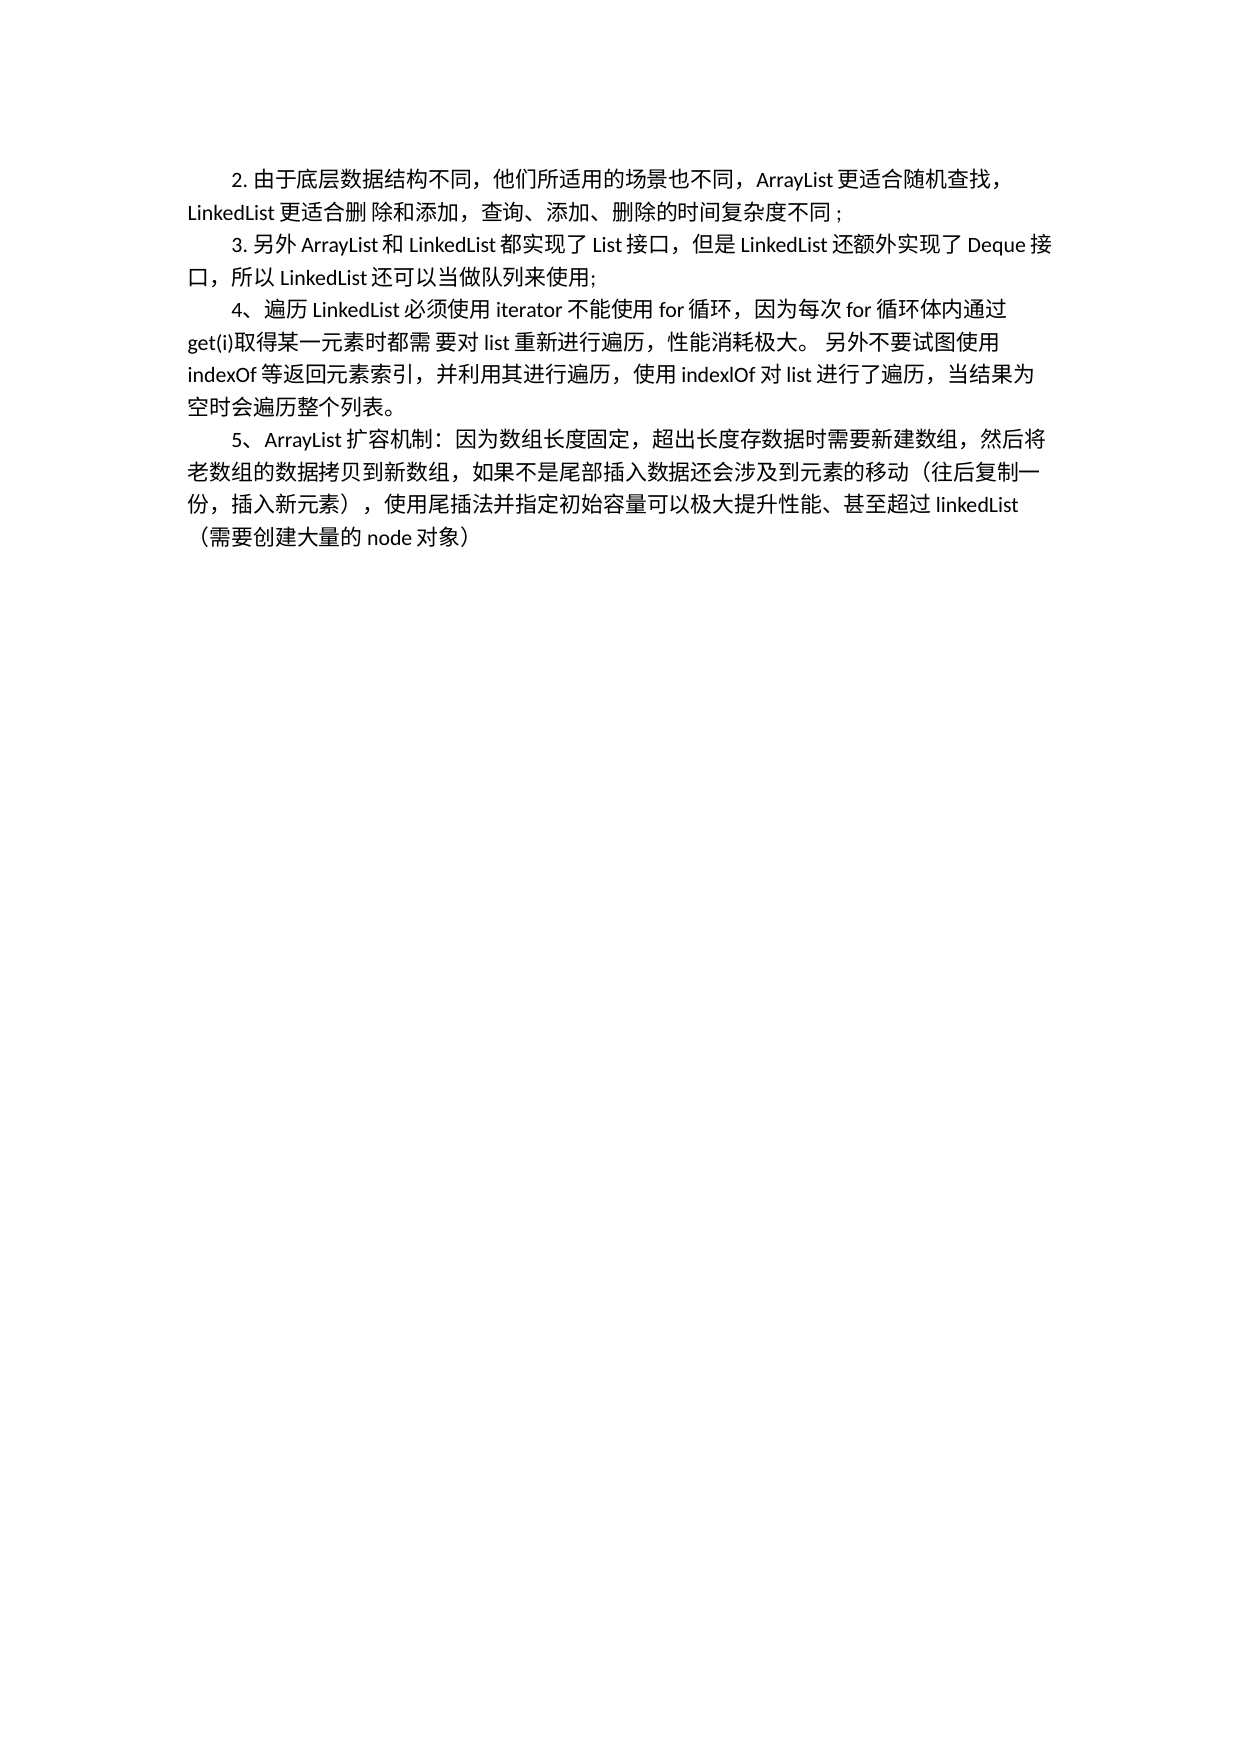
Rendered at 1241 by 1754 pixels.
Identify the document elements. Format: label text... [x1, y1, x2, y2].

text 4、遍历LinkedList必须使用iterator不能使用for循环，因为每次for循环体内通过get(i)取得某一元素时都需 要对list重新进行遍历，性能消耗极大。 另外不要试图使用indexOf等返回元素索引，并利用其进行遍历，使用indexlOf对list进行了遍历，当结果为空时会遍历整个列表。 [187, 292, 1053, 422]
text 5、ArrayList扩容机制：因为数组长度固定，超出长度存数据时需要新建数组，然后将老数组的数据拷贝到新数组，如果不是尾部插入数据还会涉及到元素的移动（往后复制一份，插入新元素），使用尾插法并指定初始容量可以极大提升性能、甚至超过linkedList（需要创建大量的node对象） [187, 422, 1053, 552]
text 3. 另外ArrayList和LinkedList都实现了List接⼝，但是LinkedList还额外实现了Deque接⼝，所以 LinkedList还可以当做队列来使⽤; [187, 227, 1053, 292]
text 2. 由于底层数据结构不同，他们所适⽤的场景也不同，ArrayList更适合随机查找，LinkedList更适合删 除和添加，查询、添加、删除的时间复杂度不同 ; [187, 162, 1053, 227]
